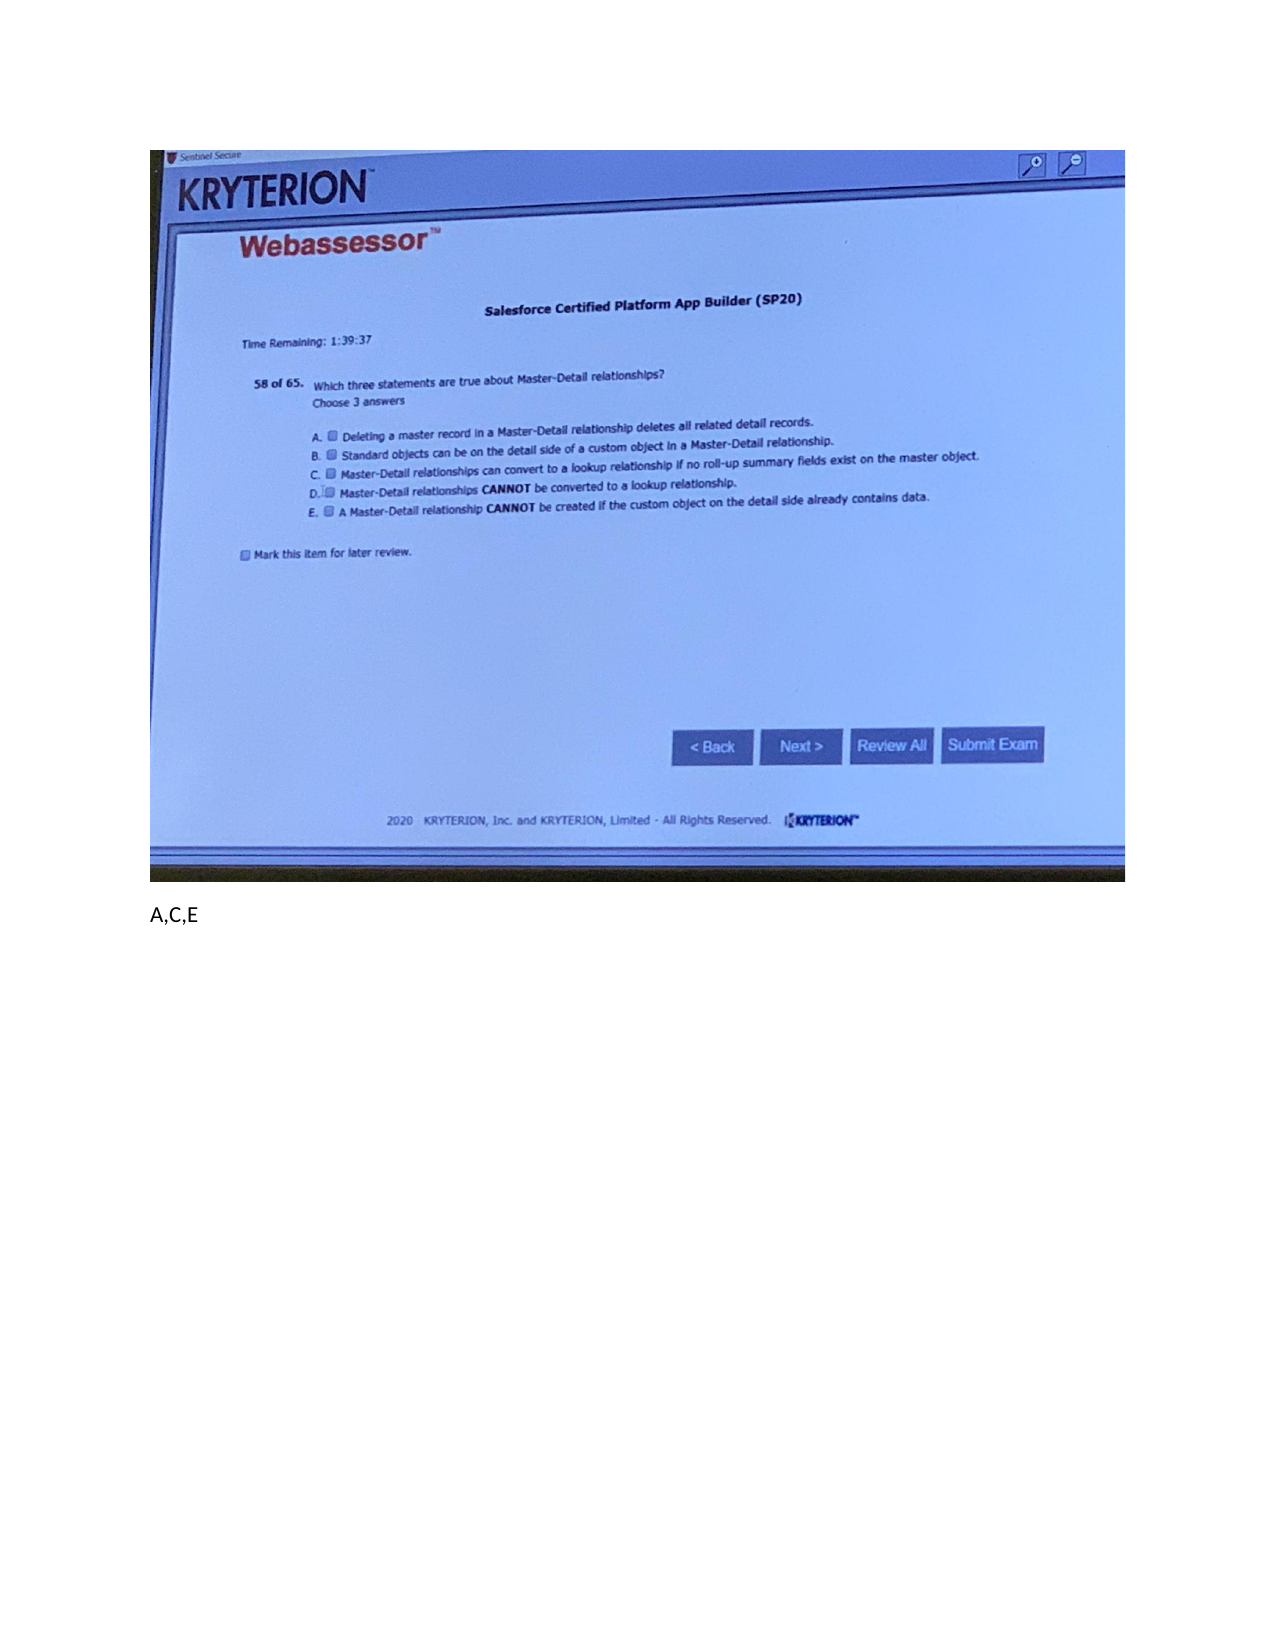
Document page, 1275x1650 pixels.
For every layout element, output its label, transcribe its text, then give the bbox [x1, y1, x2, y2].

picture [150, 150, 1125, 882]
text A,C,E [150, 900, 1125, 928]
